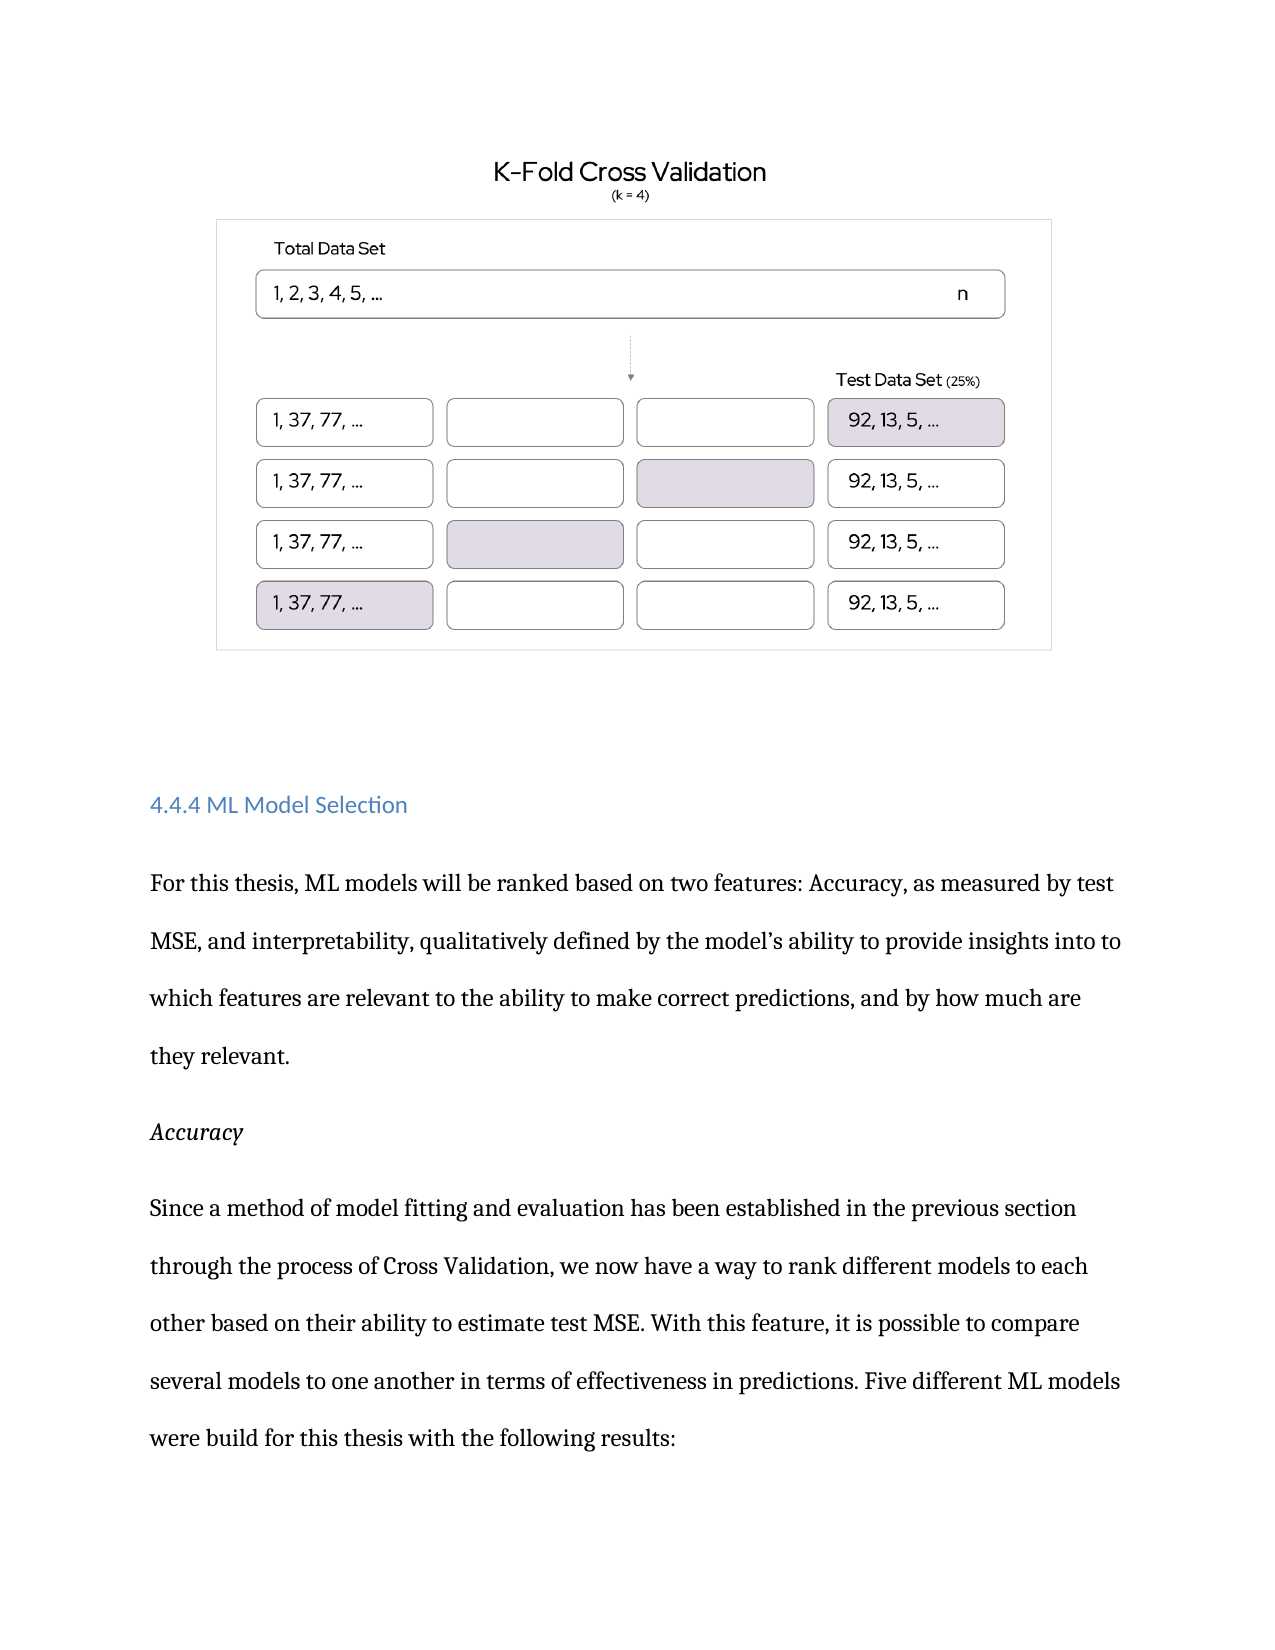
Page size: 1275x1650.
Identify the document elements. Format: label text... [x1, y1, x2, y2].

text Accuracy [150, 1118, 1125, 1147]
text Since a method of model fitting and evaluation has been established in the previous section through the process of Cross Validation, we now have a way to rank different models to each other based on their ability to estimate test MSE. With this feature, it is possible to compare several models to one another in terms of effectiveness in predictions. Five different ML models were build for this thesis with the following results: [150, 1194, 1125, 1453]
text For this thesis, ML models will be ranked based on two features: Accuracy, as measured by test MSE, and interpretability, qualitatively defined by the model’s ability to provide insights into to which features are relevant to the ability to make correct predictions, and by how much are they relevant. [150, 869, 1125, 1071]
picture [200, 150, 1075, 664]
subtitle 4.4.4 ML Model Selection [150, 789, 1125, 820]
